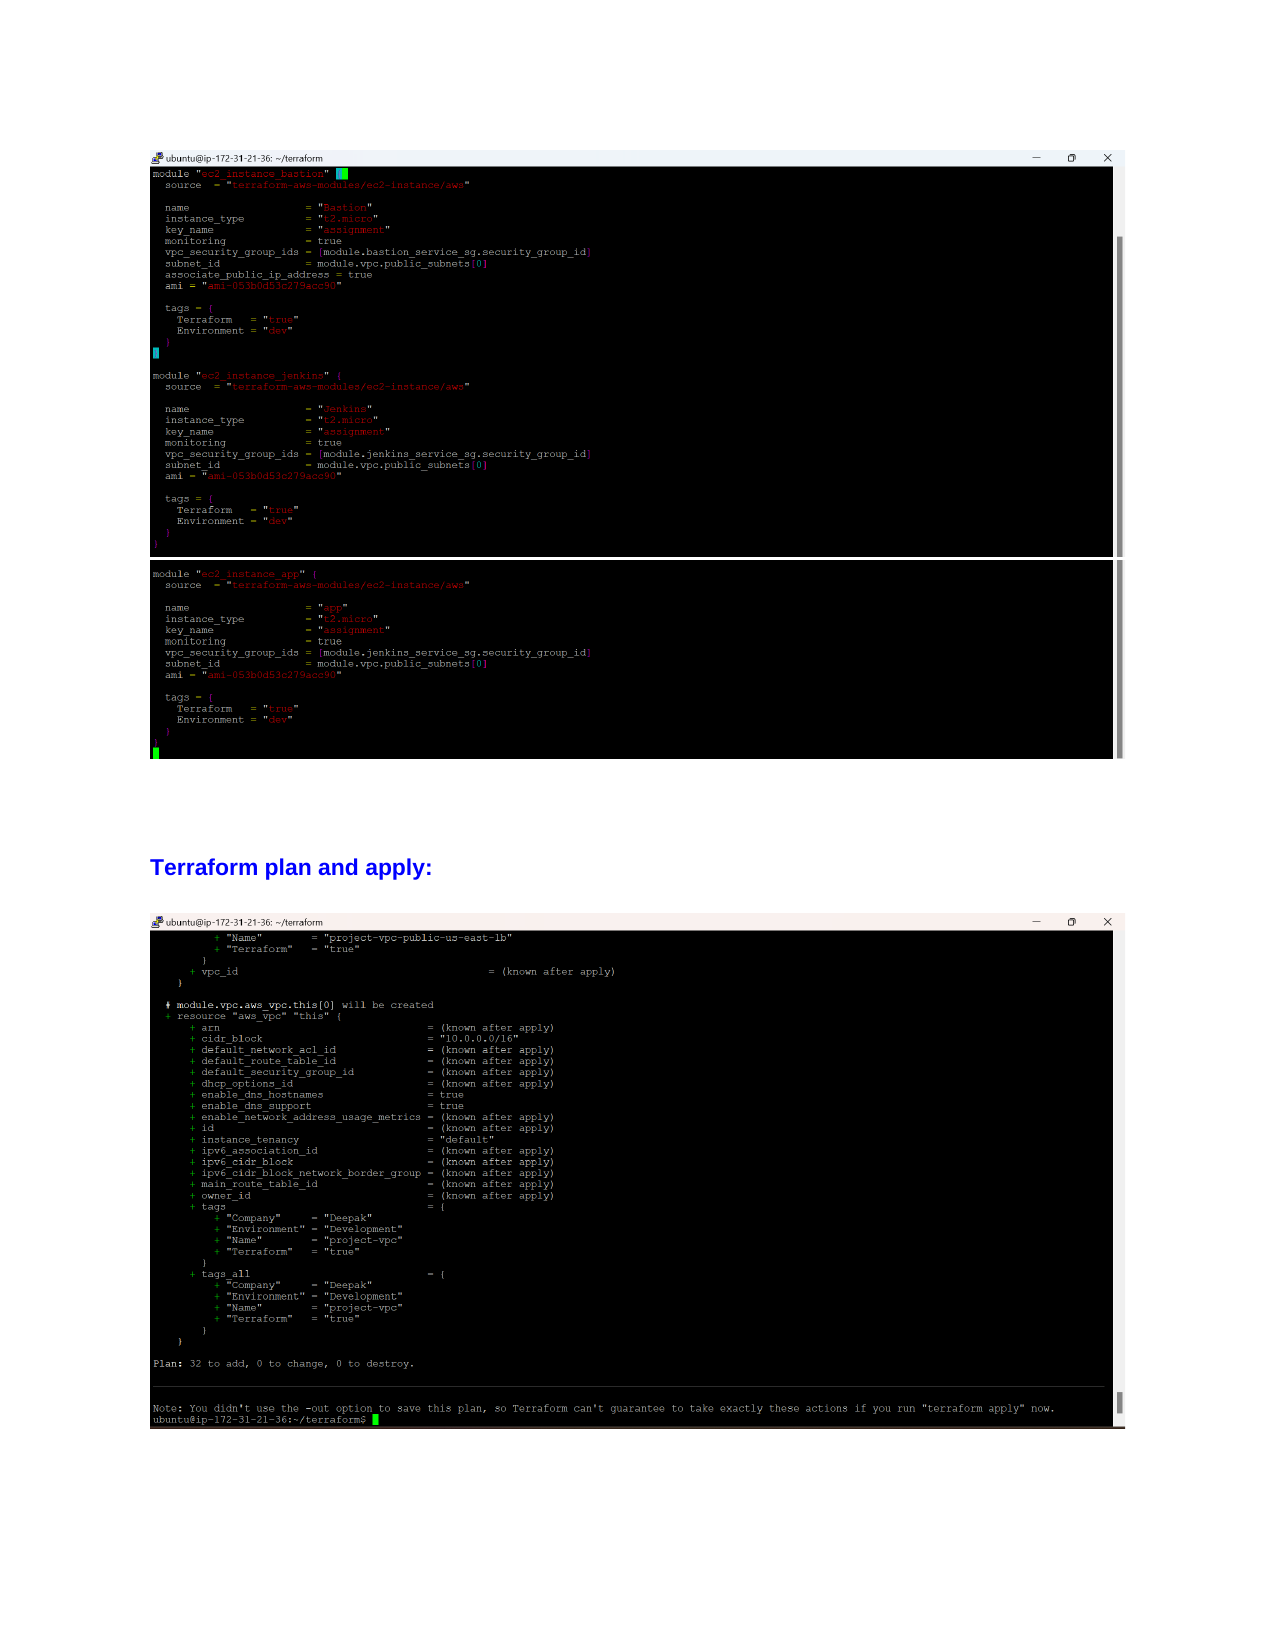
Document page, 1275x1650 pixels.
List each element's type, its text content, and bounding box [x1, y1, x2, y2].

text Terraform plan and apply: [150, 853, 1125, 880]
picture [150, 913, 1125, 1429]
picture [150, 150, 1125, 557]
picture [150, 560, 1125, 759]
